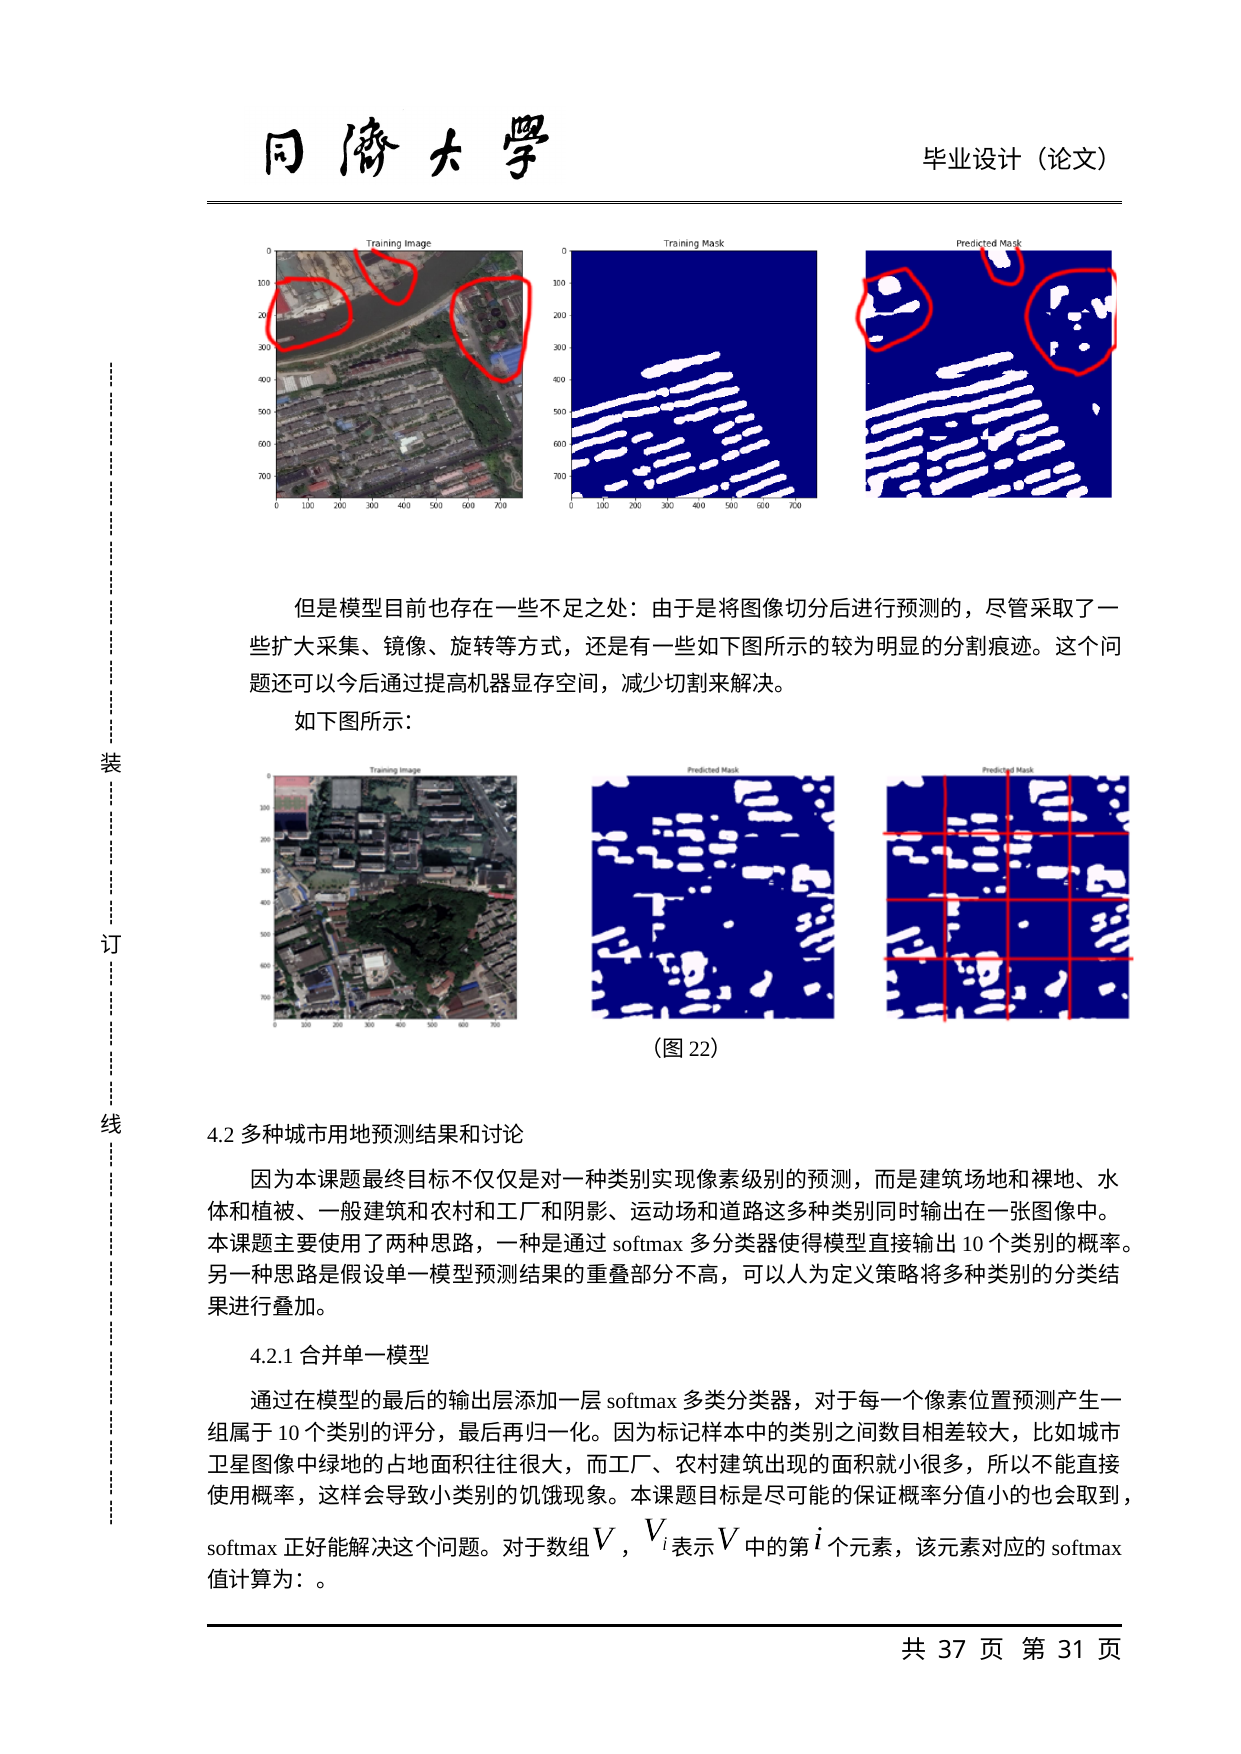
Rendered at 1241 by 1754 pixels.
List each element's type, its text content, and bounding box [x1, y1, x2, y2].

text 因为本课题最终目标不仅仅是对一种类别实现像素级别的预测，而是建筑场地和裸地、水体和植被、一般建筑和农村和工厂和阴影、运动场和道路这多种类别同时输出在一张图像中。本课题主要使用了两种思路，一种是通过softmax 多分类器使得模型直接输出10个类别的概率。另一种思路是假设单一模型预测结果的重叠部分不高，可以人为定义策略将多种类别的分类结果进行叠加。 [207, 1162, 1122, 1321]
picture [244, 106, 567, 185]
text 如下图所示： [249, 699, 1122, 737]
subtitle 4.2 多种城市用地预测结果和讨论 [207, 1112, 1122, 1150]
subtitle 4.2.1 合并单一模型 [207, 1333, 1122, 1371]
text 通过在模型的最后的输出层添加一层softmax 多类分类器，对于每一个像素位置预测产生一组属于10个类别的评分，最后再归一化。因为标记样本中的类别之间数目相差较大，比如城市卫星图像中绿地的占地面积往往很大，而工厂、农村建筑出现的面积就小很多，所以不能直接使用概率，这样会导致小类别的饥饿现象。本课题目标是尽可能的保证概率分值小的也会取到，softmax 正好能解决这个问题。对于数组，表示中的第个元素，该元素对应的softmax 值计算为：。 [207, 1383, 1122, 1593]
picture [255, 227, 1117, 512]
picture [249, 762, 1153, 1031]
text （图22） [207, 1031, 1122, 1062]
text 但是模型目前也存在一些不足之处：由于是将图像切分后进行预测的，尽管采取了一些扩大采集、镜像、旋转等方式，还是有一些如下图所示的较为明显的分割痕迹。这个问题还可以今后通过提高机器显存空间，减少切割来解决。 [249, 587, 1122, 699]
